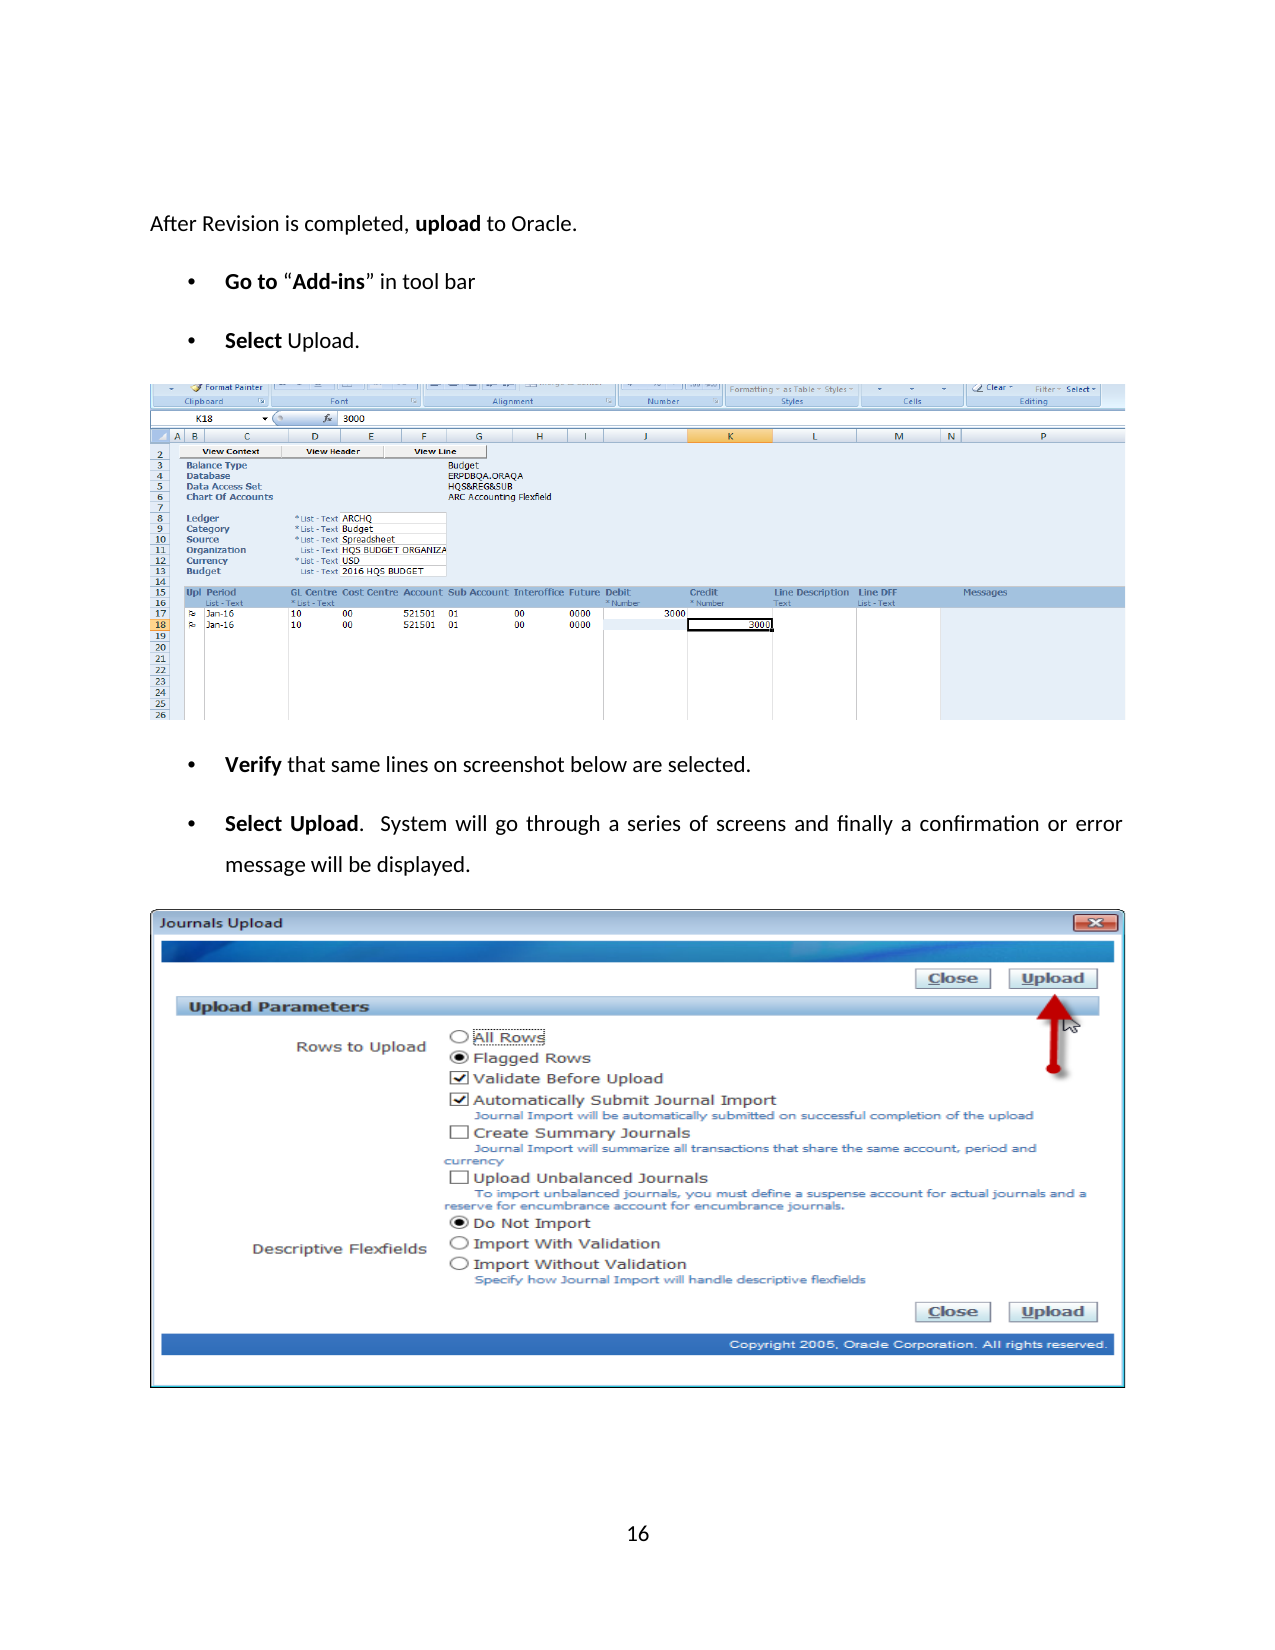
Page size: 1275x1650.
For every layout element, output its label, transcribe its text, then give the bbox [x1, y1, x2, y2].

text After Revision is completed, upload to Oracle. [150, 209, 1125, 237]
list Select Upload. [187, 326, 1125, 354]
picture [150, 384, 1125, 720]
list Select Upload. System will go through a series of screens and finally a confirmation or error message will be displayed. [187, 809, 1125, 879]
list Verify that same lines on screenshot below are selected. [187, 750, 1125, 778]
list Go to “Add-ins” in tool bar [187, 267, 1125, 295]
picture [150, 909, 1125, 1388]
